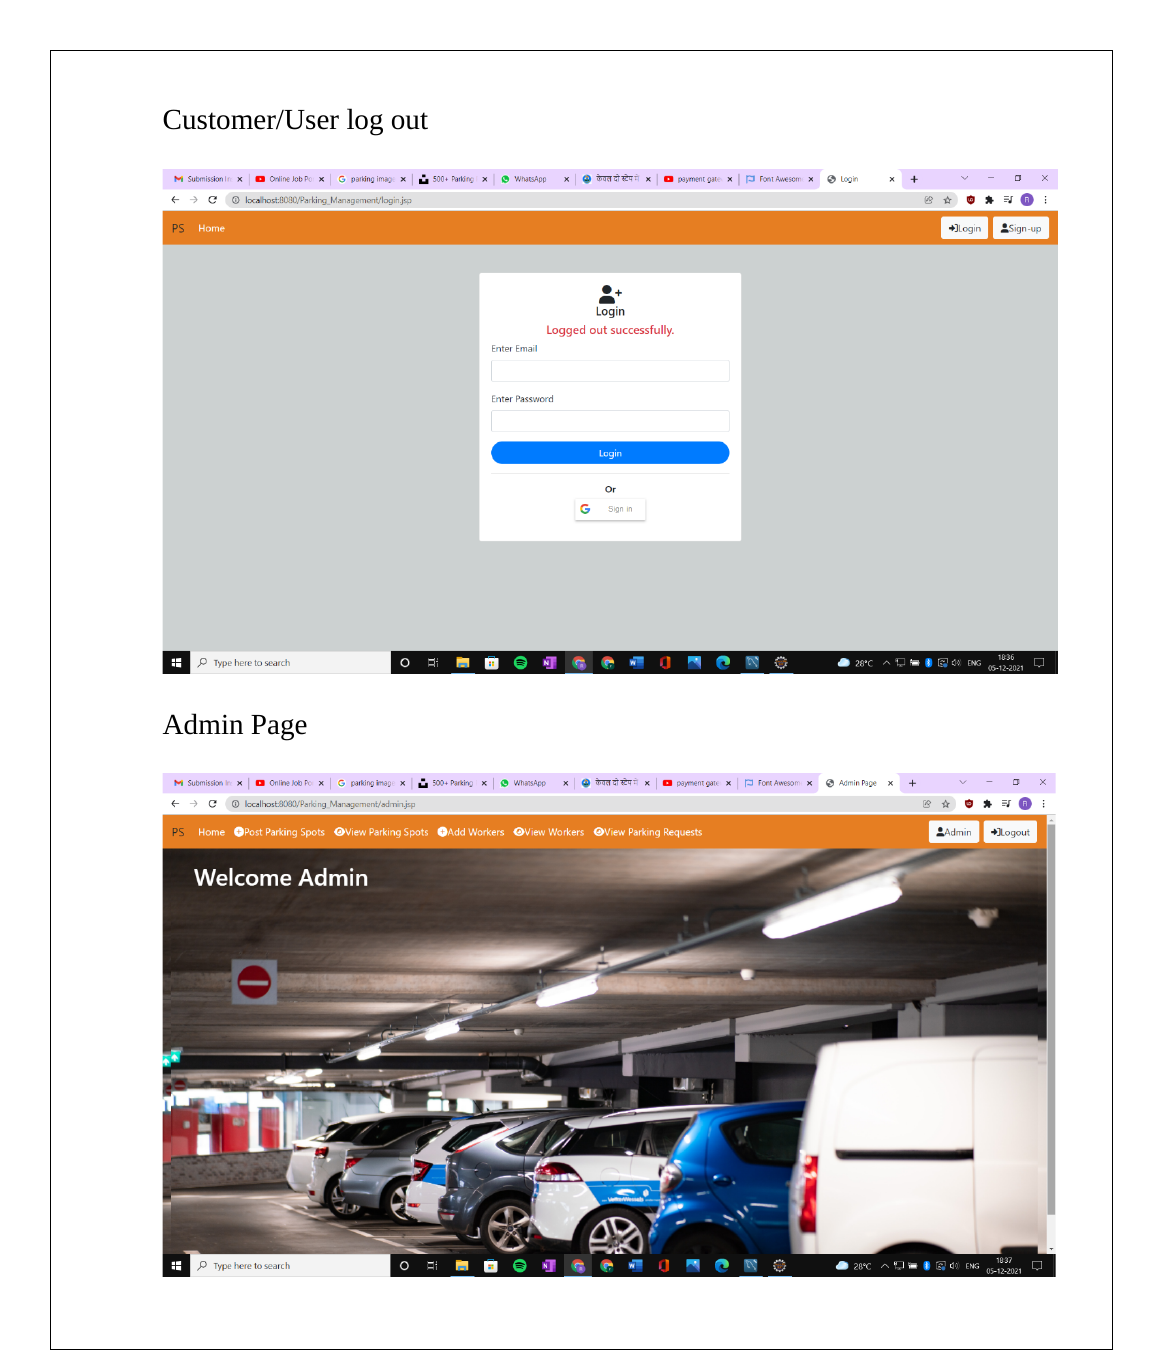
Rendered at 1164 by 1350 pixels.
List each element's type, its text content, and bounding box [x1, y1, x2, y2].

picture [162, 773, 1056, 1277]
text Admin Page [162, 707, 1001, 740]
text Customer/User log out [162, 102, 1001, 136]
picture [162, 169, 1058, 674]
